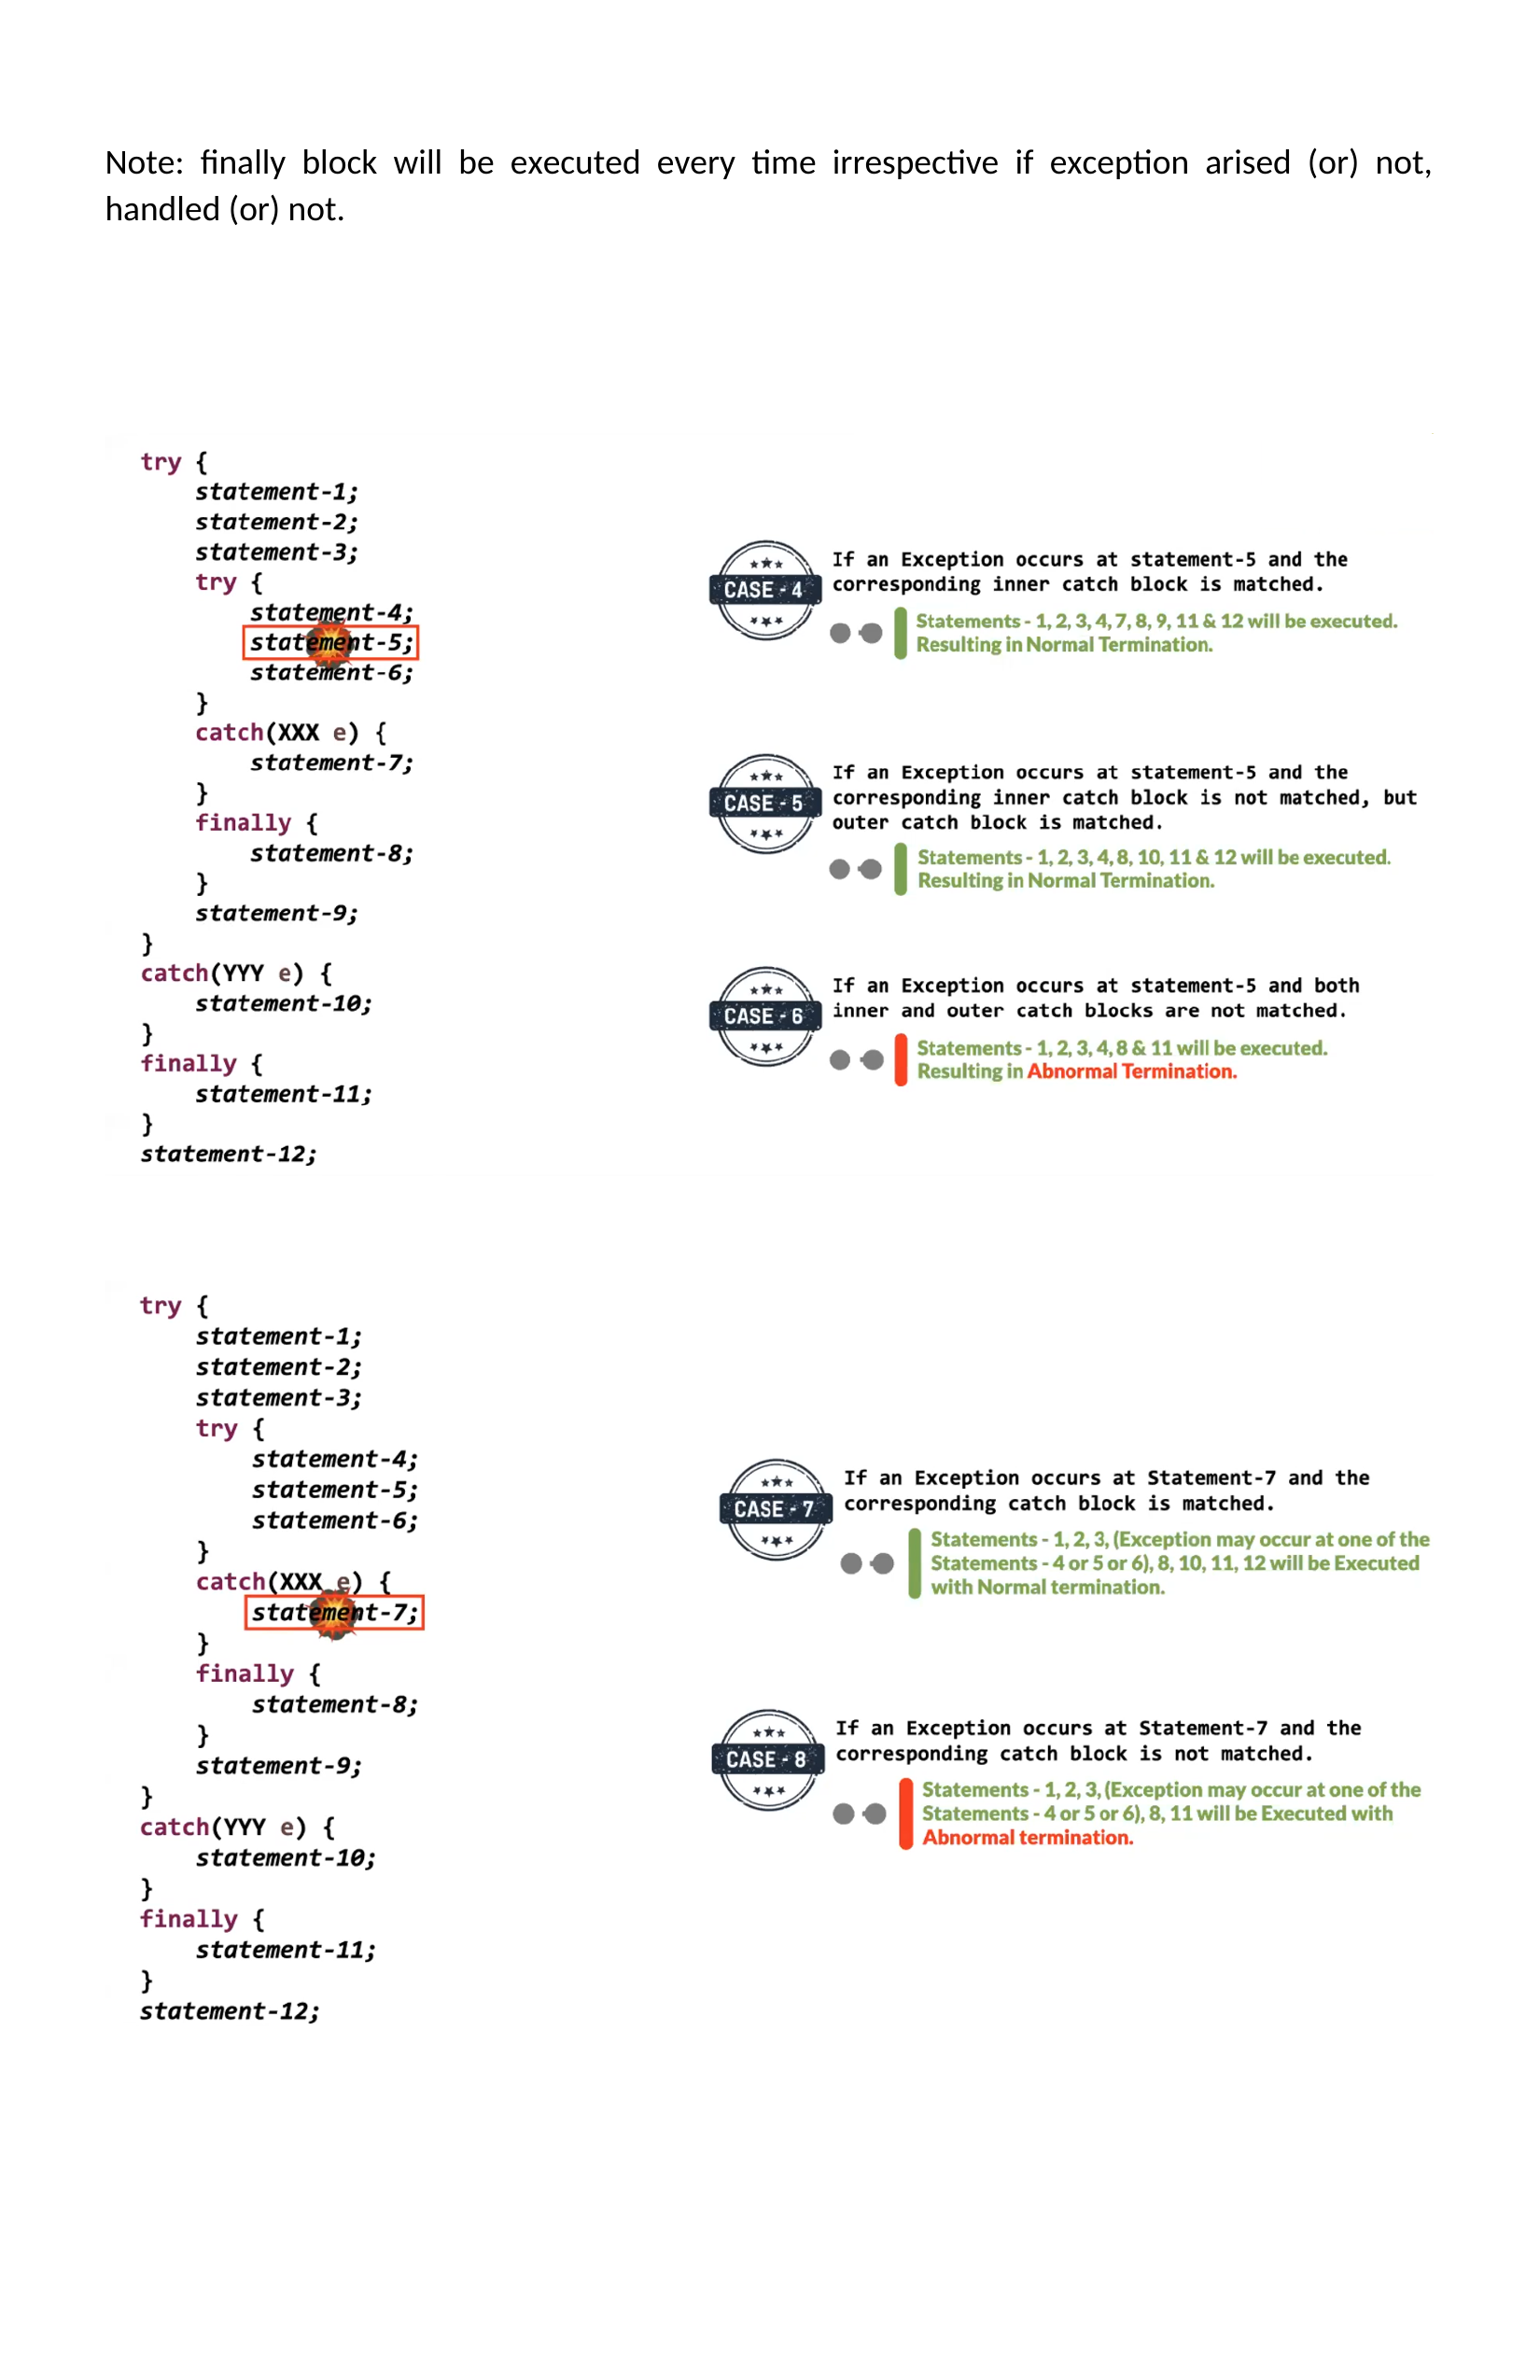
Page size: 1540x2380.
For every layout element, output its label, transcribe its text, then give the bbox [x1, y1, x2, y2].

picture [105, 433, 1435, 1201]
text Note: finally block will be executed every time irrespective if exception arised (or) not, handled (or) not. [105, 140, 1435, 229]
picture [105, 1281, 1435, 2026]
